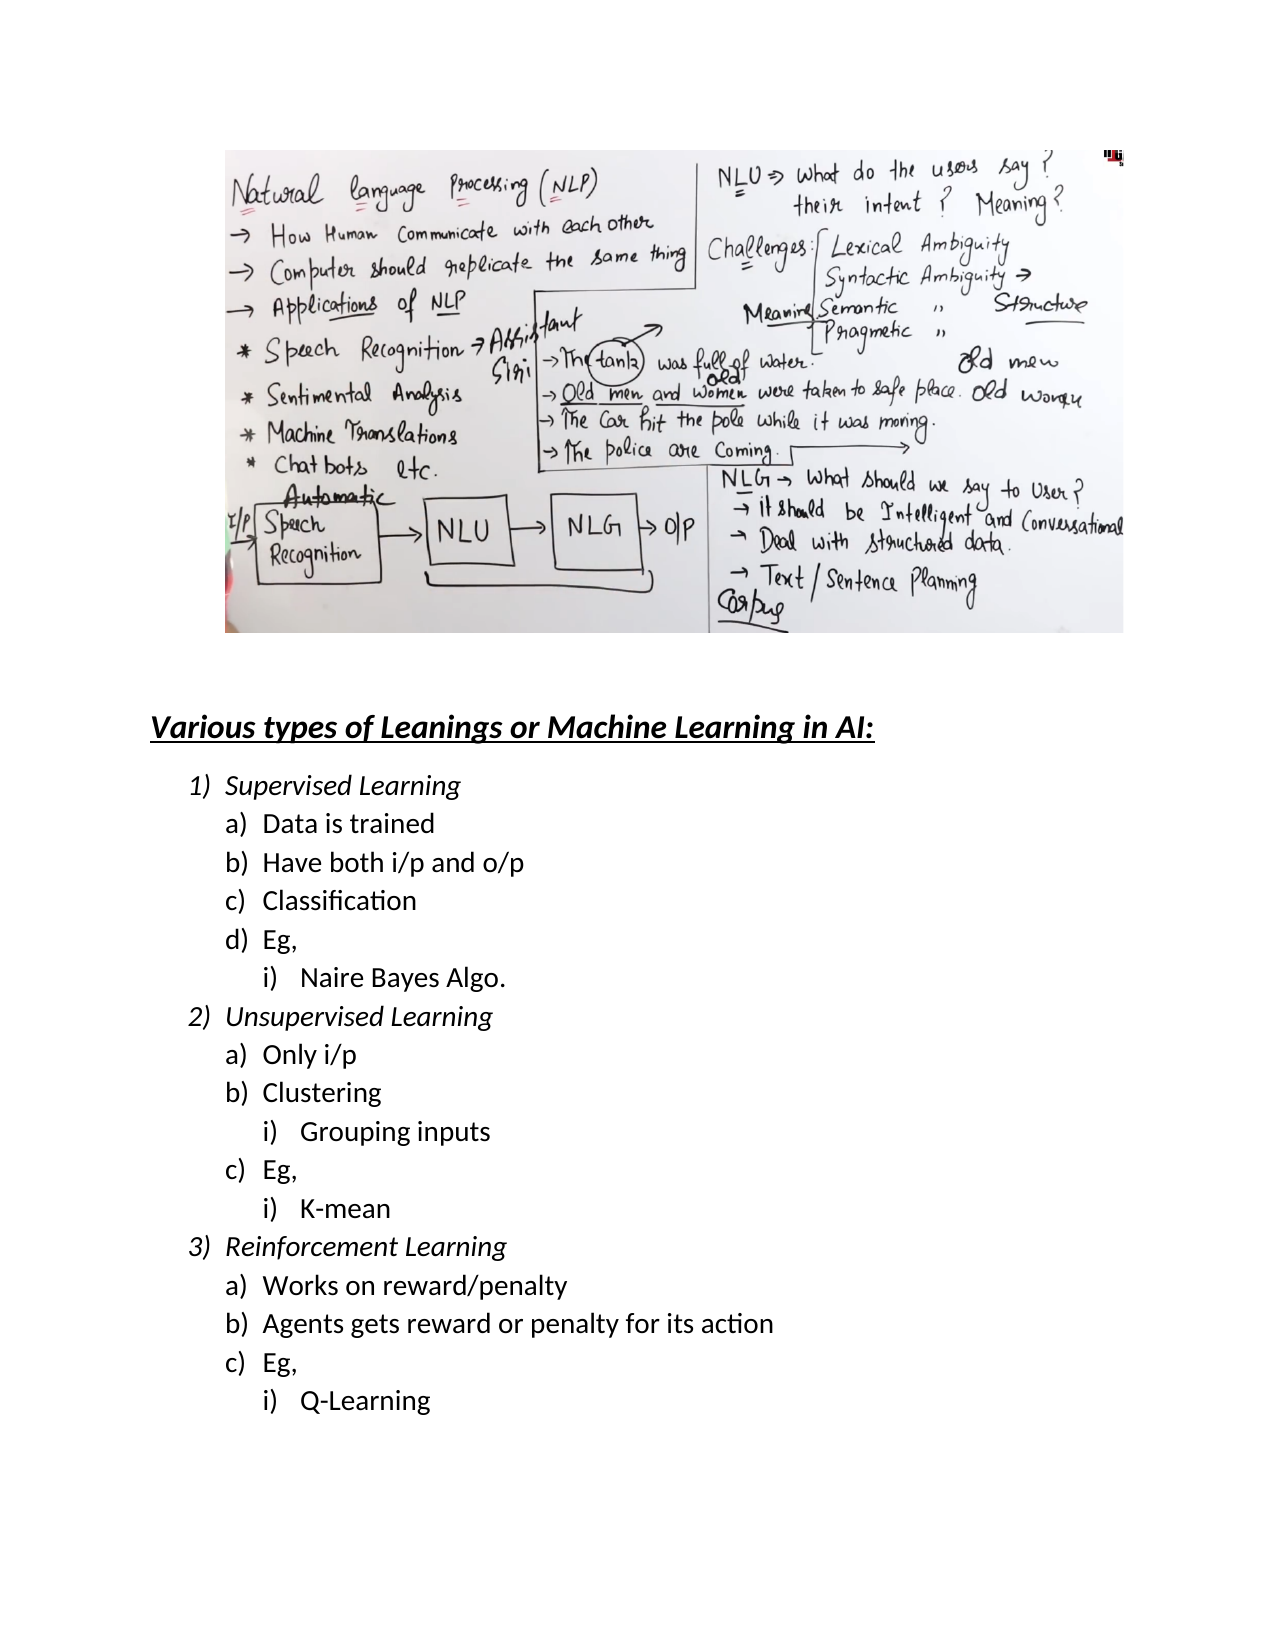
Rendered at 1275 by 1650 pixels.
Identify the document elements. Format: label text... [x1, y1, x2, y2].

list Agents gets reward or penalty for its action [225, 1305, 1125, 1341]
text Various types of Leanings or Machine Learning in AI: [150, 706, 1125, 747]
list Works on reward/penalty [225, 1267, 1125, 1302]
list K-mean [262, 1190, 1125, 1226]
list Eg, [225, 1344, 1125, 1379]
list Grouping inputs [262, 1113, 1125, 1149]
list Unsupervised Learning [187, 998, 1125, 1033]
list Clustering [225, 1074, 1125, 1110]
list Eg, [225, 1151, 1125, 1187]
list Have both i/p and o/p [225, 844, 1125, 879]
list Naire Bayes Algo. [262, 959, 1125, 995]
list Q-Learning [262, 1382, 1125, 1418]
list Classification [225, 882, 1125, 918]
list Supervised Learning [187, 767, 1125, 803]
list Reinforcement Learning [187, 1228, 1125, 1264]
list Data is trained [225, 806, 1125, 841]
list Only i/p [225, 1036, 1125, 1072]
picture [225, 150, 1124, 633]
list Eg, [225, 921, 1125, 956]
